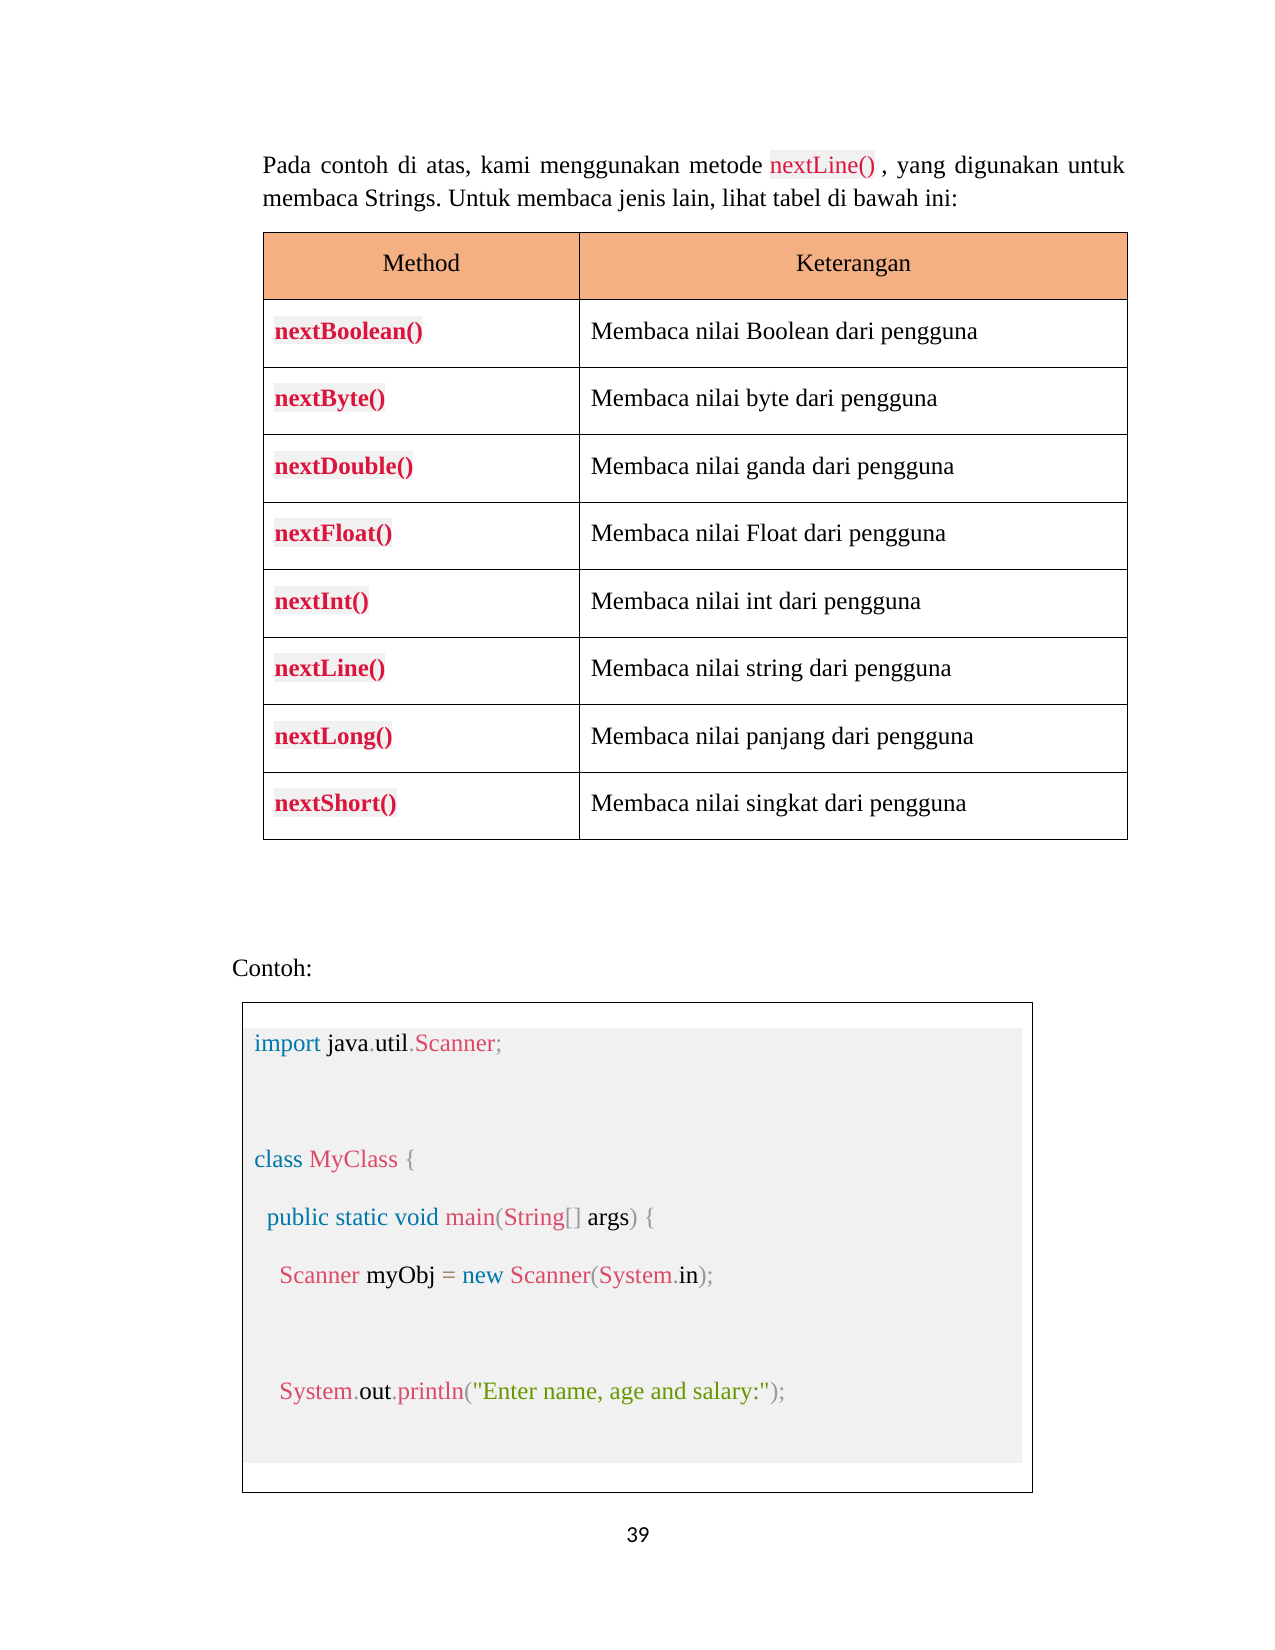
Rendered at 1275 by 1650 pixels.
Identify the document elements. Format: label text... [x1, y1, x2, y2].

table_cell nextLine() [264, 638, 579, 704]
table_cell Membaca nilai Boolean dari pengguna [580, 300, 1127, 367]
table_cell nextDouble() [264, 435, 579, 502]
table_header Method [264, 233, 579, 299]
subtitle Pada contoh di atas, kami menggunakan metode nextLine() , yang digunakan untuk membaca Strings. Untuk membaca jenis lain, lihat tabel di bawah ini: [262, 150, 1125, 212]
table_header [243, 1003, 1032, 1492]
table_cell nextInt() [264, 570, 579, 637]
table_cell Membaca nilai ganda dari pengguna [580, 435, 1127, 502]
table_header Keterangan [580, 233, 1127, 299]
table_cell Membaca nilai panjang dari pengguna [580, 705, 1127, 772]
table_cell nextByte() [264, 368, 579, 434]
table_cell nextFloat() [264, 503, 579, 569]
table_cell nextLong() [264, 705, 579, 772]
table_cell nextShort() [264, 773, 579, 839]
table_cell Membaca nilai int dari pengguna [580, 570, 1127, 637]
table_cell Membaca nilai Float dari pengguna [580, 503, 1127, 569]
table_cell Membaca nilai singkat dari pengguna [580, 773, 1127, 839]
table_cell Membaca nilai byte dari pengguna [580, 368, 1127, 434]
table_cell nextBoolean() [264, 300, 579, 367]
subtitle Contoh: [201, 953, 1125, 982]
table_cell Membaca nilai string dari pengguna [580, 638, 1127, 704]
